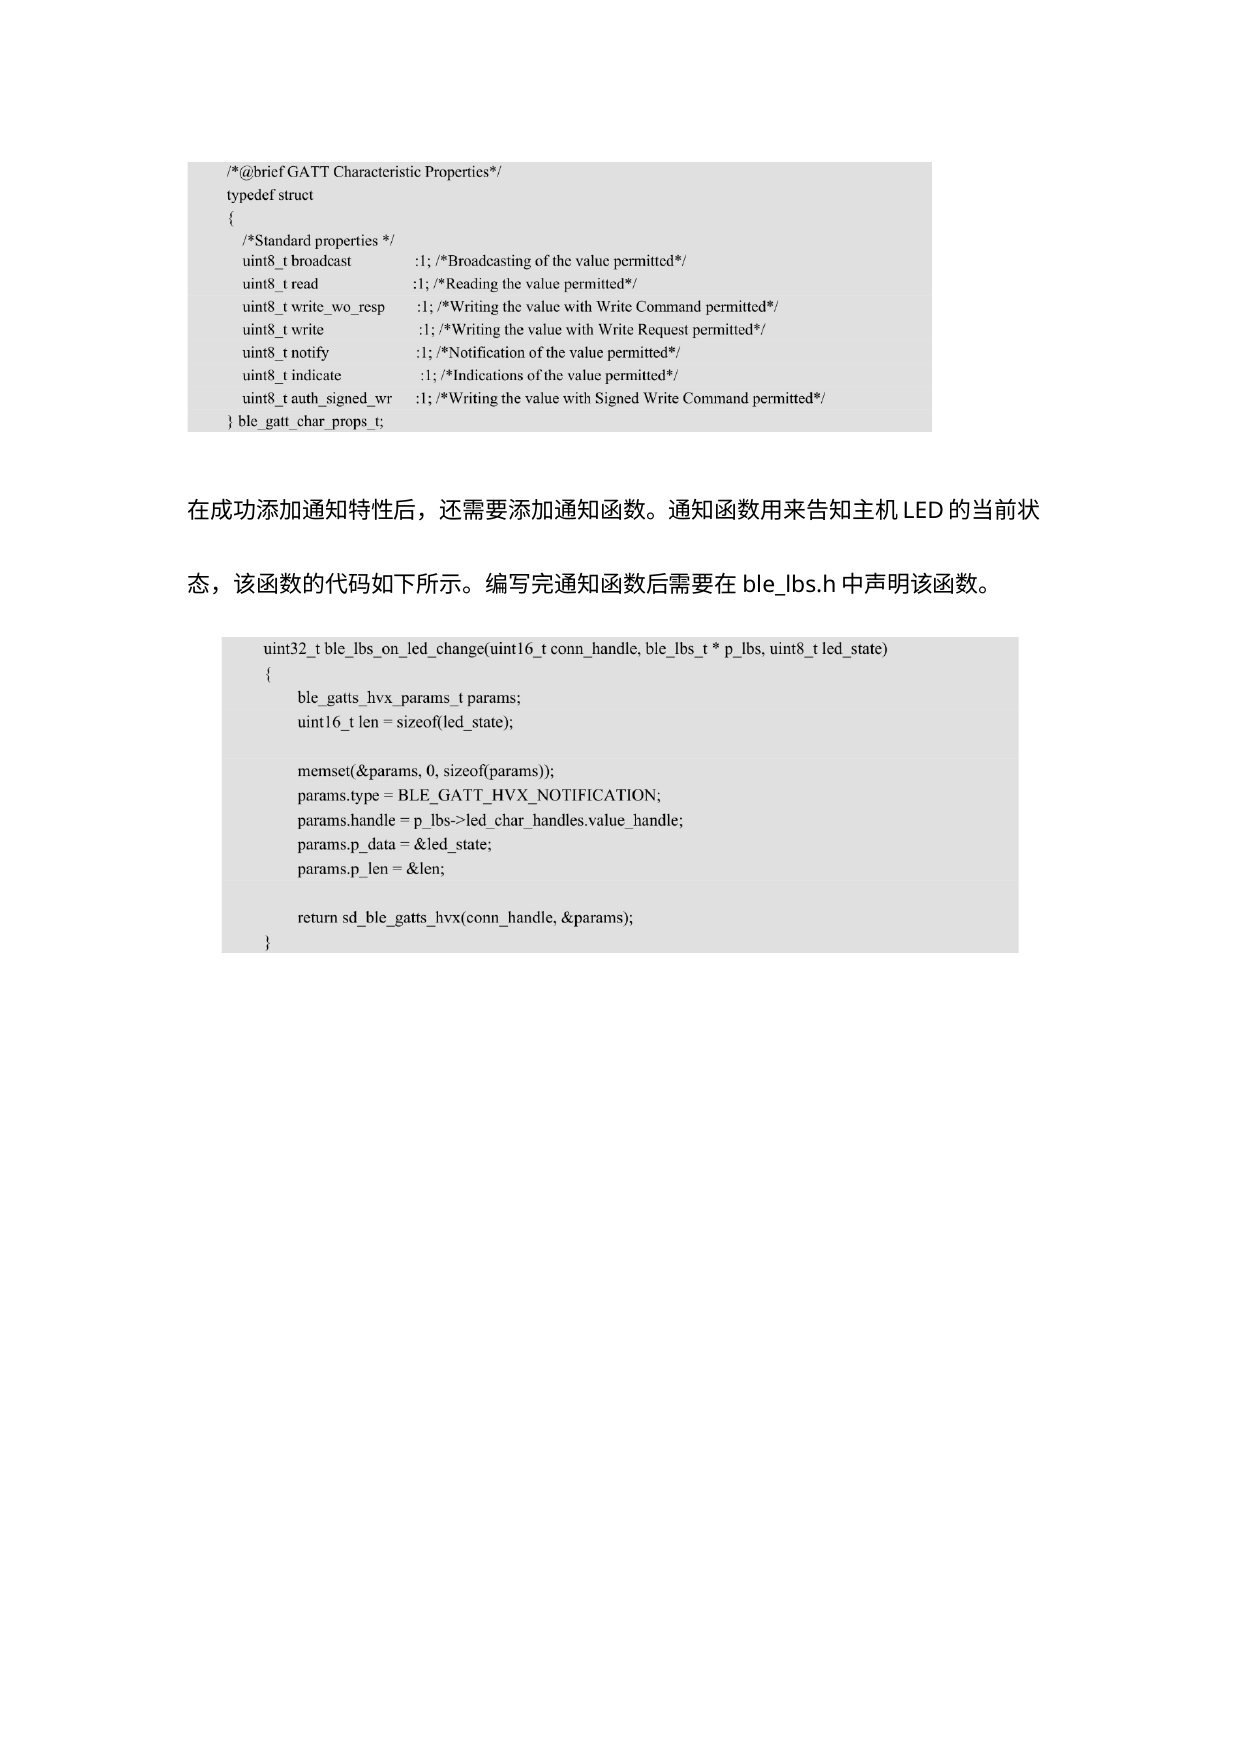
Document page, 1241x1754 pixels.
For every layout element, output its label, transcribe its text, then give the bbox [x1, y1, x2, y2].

text 在成功添加通知特性后，还需要添加通知函数。通知函数用来告知主机LED的当前状态，该函数的代码如下所示。编写完通知函数后需要在ble_lbs.h中声明该函数。 [187, 476, 1053, 616]
picture [187, 162, 932, 432]
picture [221, 637, 1019, 953]
